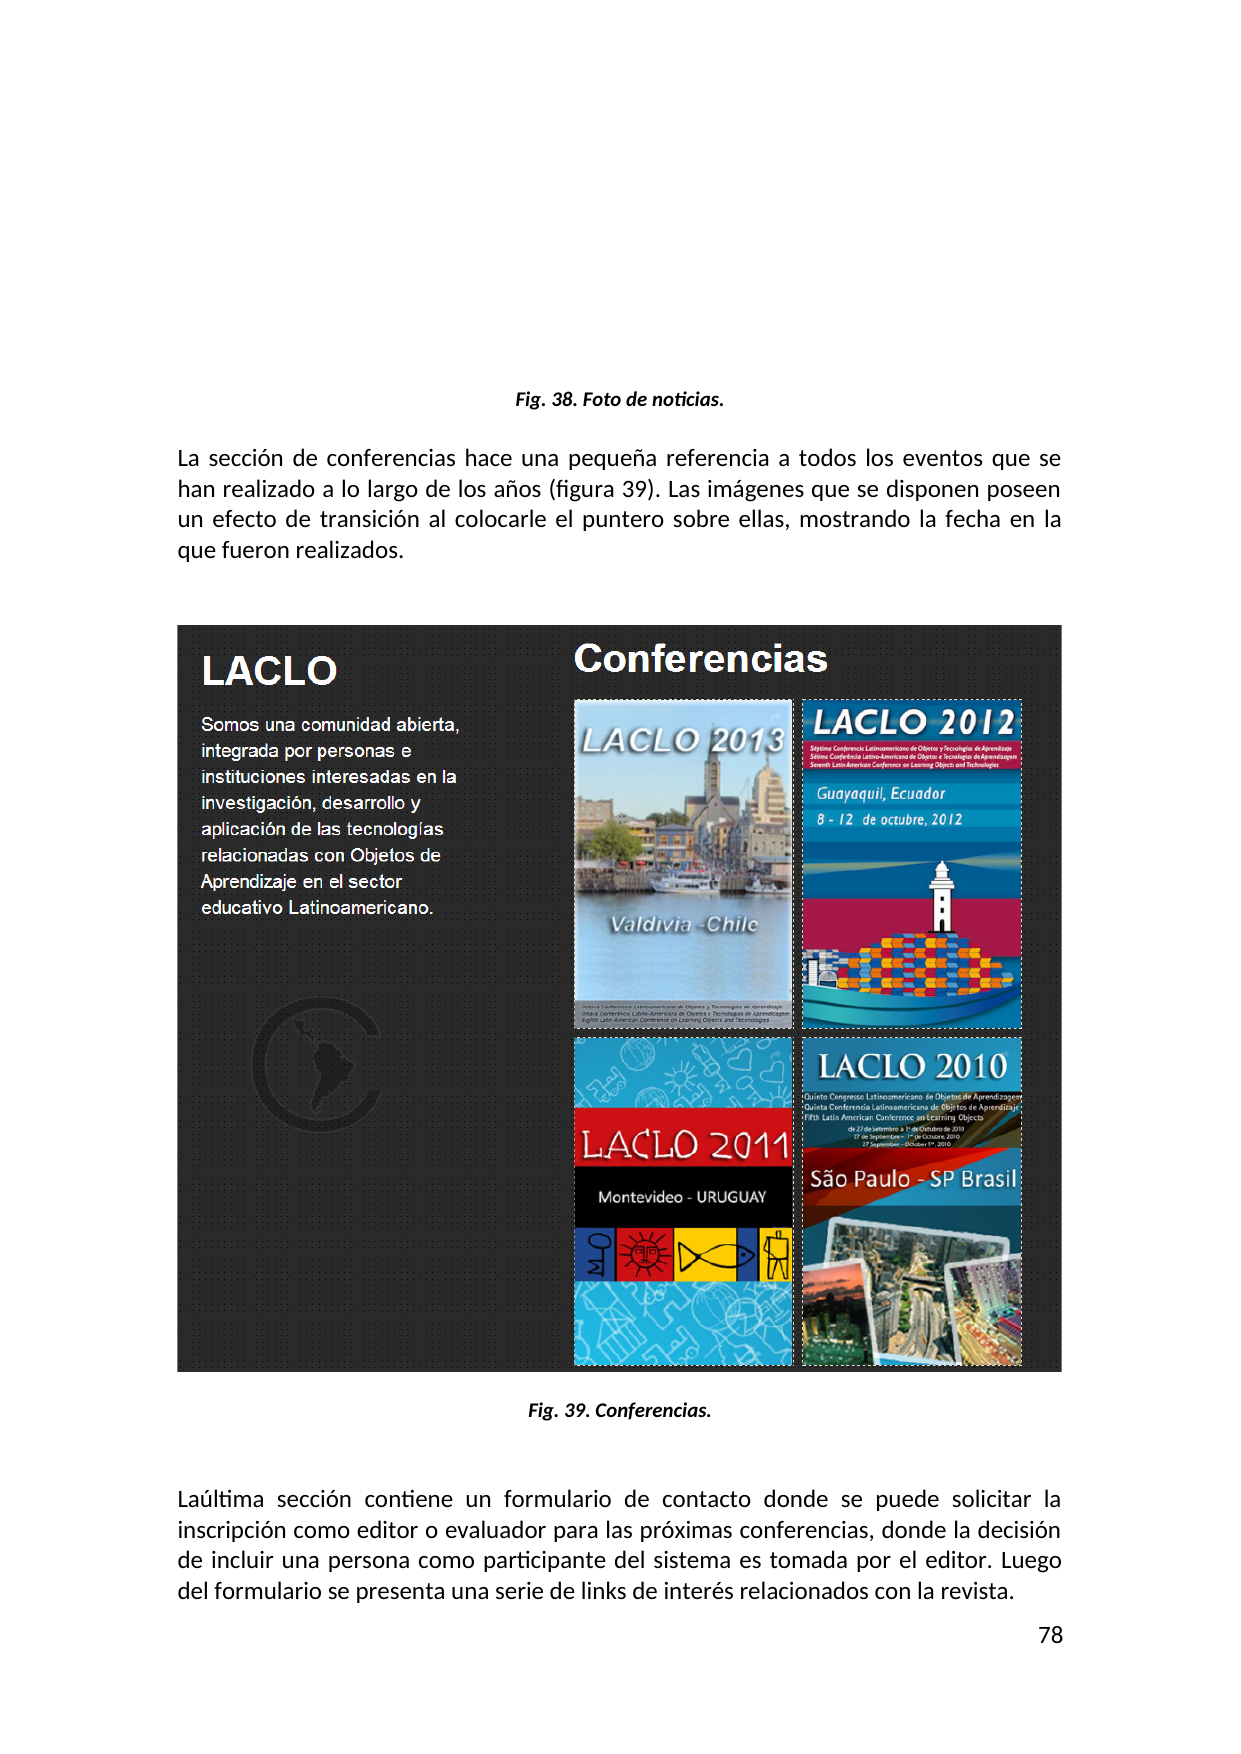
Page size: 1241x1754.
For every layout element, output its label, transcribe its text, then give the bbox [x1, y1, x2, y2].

picture [177, 625, 1062, 1372]
text La sección de conferencias hace una pequeña referencia a todos los eventos que se han realizado a lo largo de los años (figura 39). Las imágenes que se disponen poseen un efecto de transición al colocarle el puntero sobre ellas, mostrando la fecha en la que fueron realizados. [177, 443, 1063, 565]
text Fig. 38. Foto de noticias. [177, 387, 1063, 412]
text Laúltima sección contiene un formulario de contacto donde se puede solicitar la inscripción como editor o evaluador para las próximas conferencias, donde la decisión de incluir una persona como participante del sistema es tomada por el editor. Luego del formulario se presenta una serie de links de interés relacionados con la revista. [177, 1483, 1063, 1605]
text Fig. 39. Conferencias. [177, 1397, 1063, 1422]
